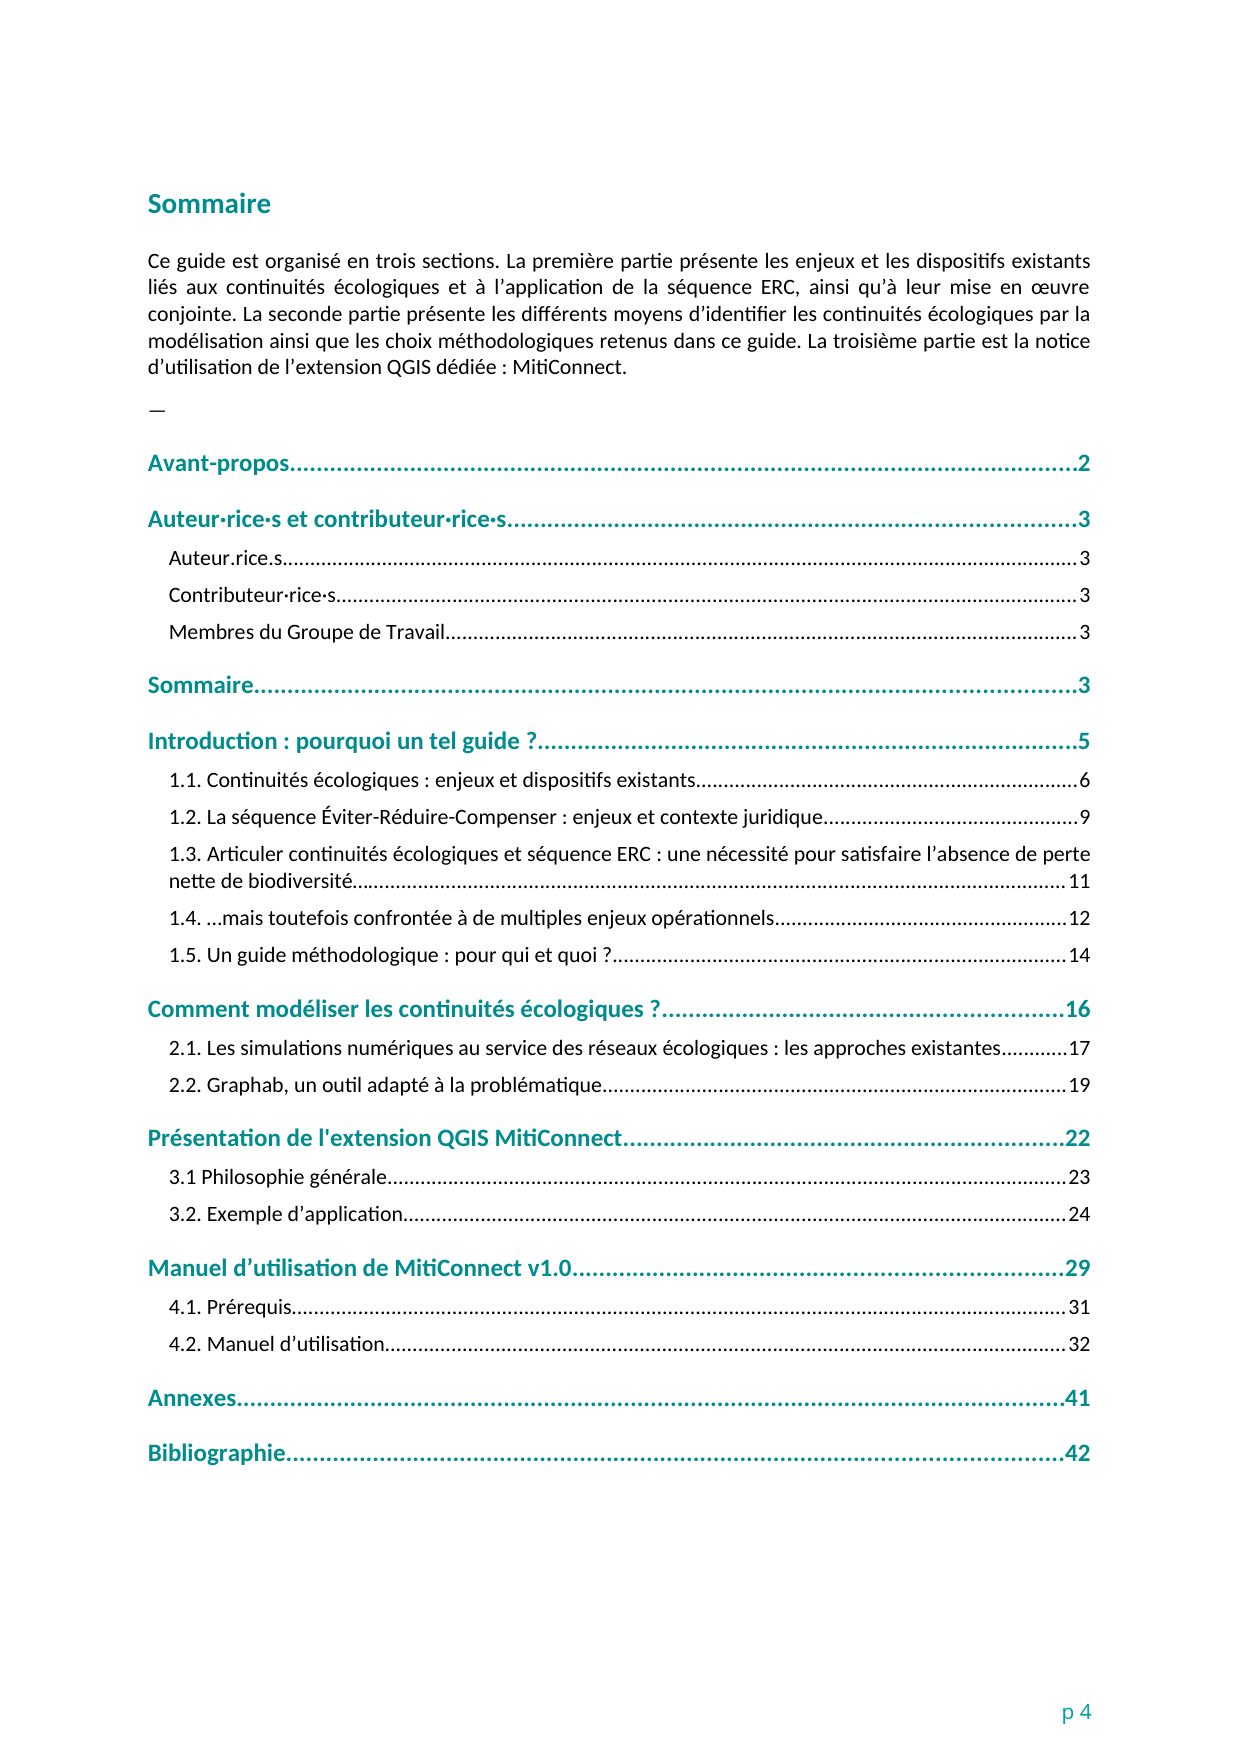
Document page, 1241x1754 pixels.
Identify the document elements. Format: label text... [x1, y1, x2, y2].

subtitle Sommaire [148, 185, 1091, 221]
text Ce guide est organisé en trois sections. La première partie présente les enjeux et les dispositifs existants liés aux continuités écologiques et à l’application de la séquence ERC, ainsi qu’à leur mise en œuvre conjointe. La seconde partie présente les différents moyens d’identifier les continuités écologiques par la modélisation ainsi que les choix méthodologiques retenus dans ce guide. La troisième partie est la notice d’utilisation de l’extension QGIS dédiée : MitiConnect. [148, 247, 1091, 380]
text — [148, 397, 1091, 422]
